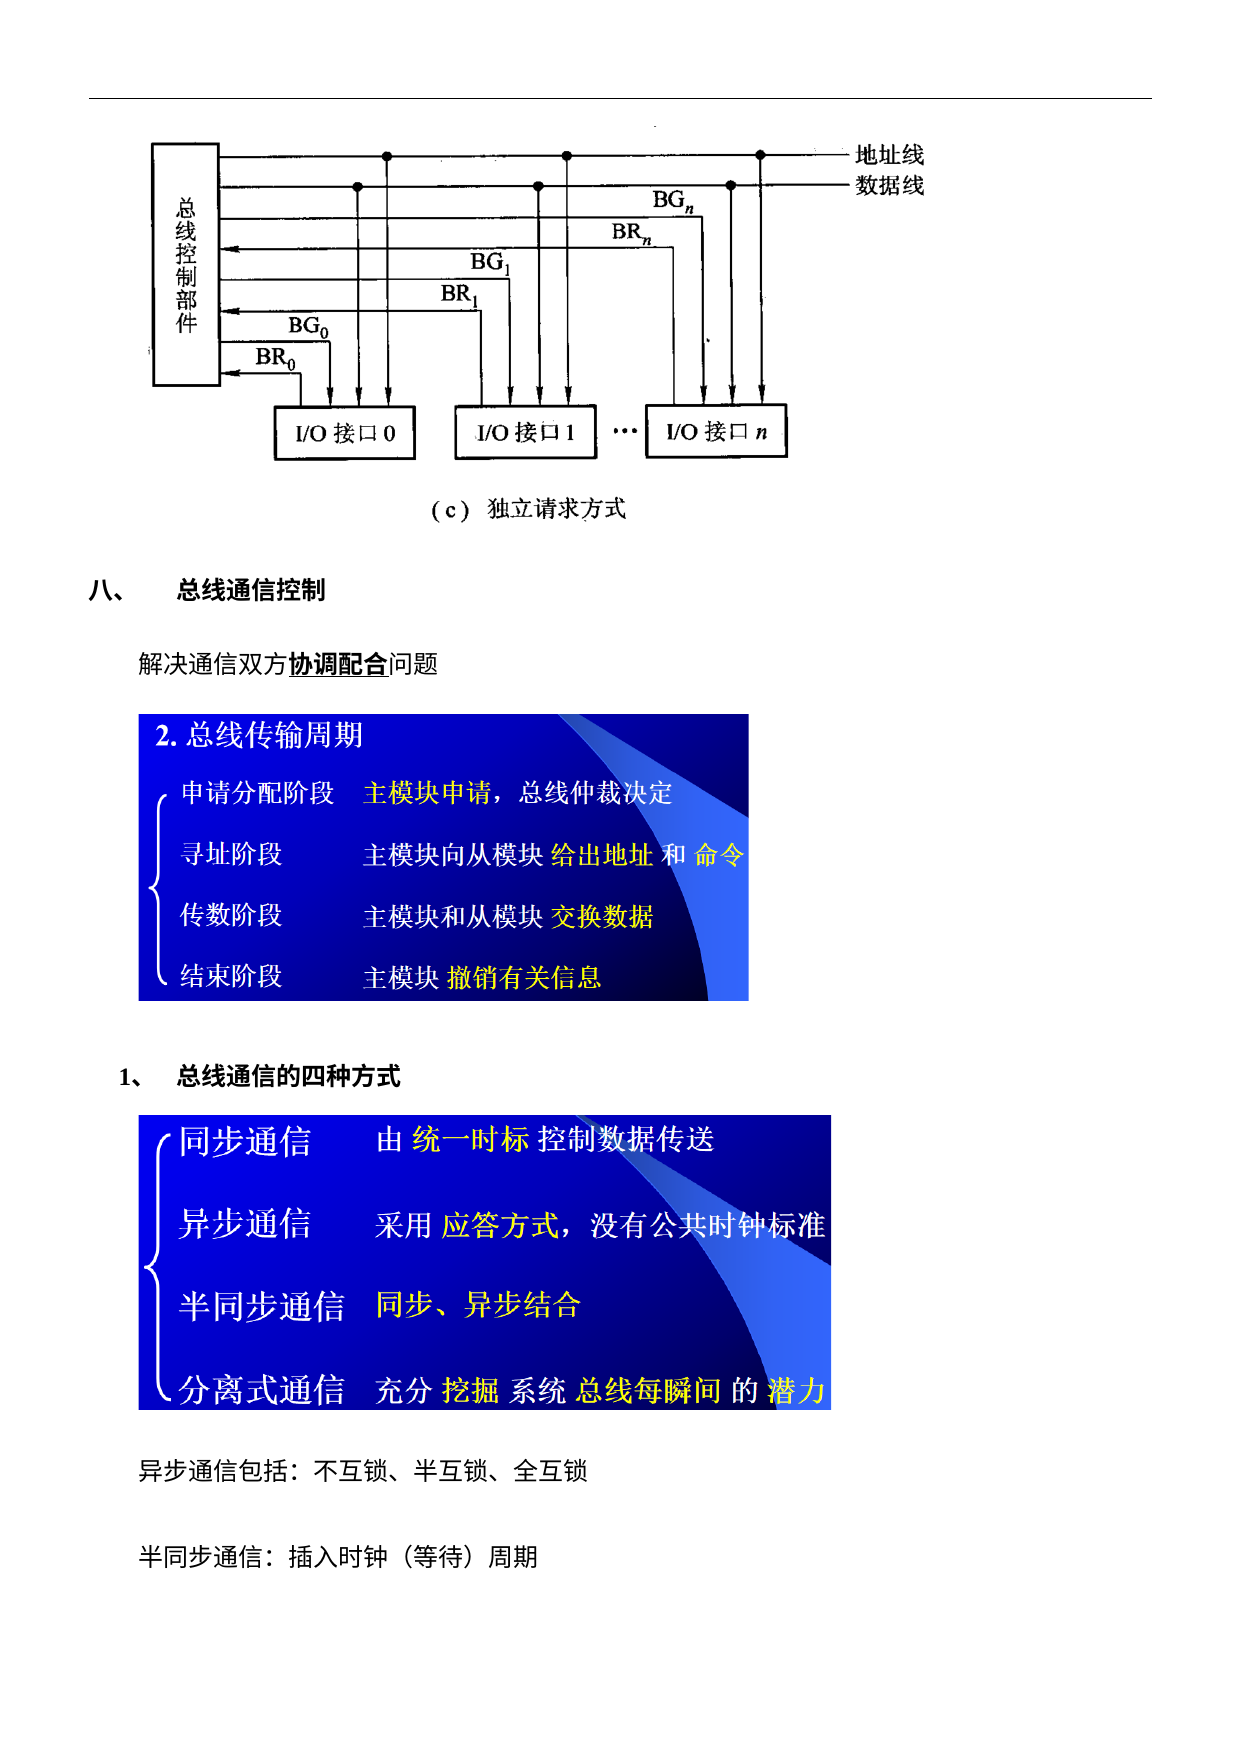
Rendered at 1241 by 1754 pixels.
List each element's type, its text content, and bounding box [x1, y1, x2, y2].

picture [138, 714, 749, 1001]
picture [138, 1115, 832, 1410]
picture [138, 126, 932, 527]
text 总线通信控制 [89, 554, 1152, 622]
text 总线通信的四种方式 [118, 1041, 1152, 1109]
text 半同步通信：插入时钟（等待）周期 [89, 1521, 1152, 1589]
text 解决通信双方协调配合问题 [89, 629, 1152, 697]
text 异步通信包括：不互锁、半互锁、全互锁 [89, 1435, 1152, 1503]
